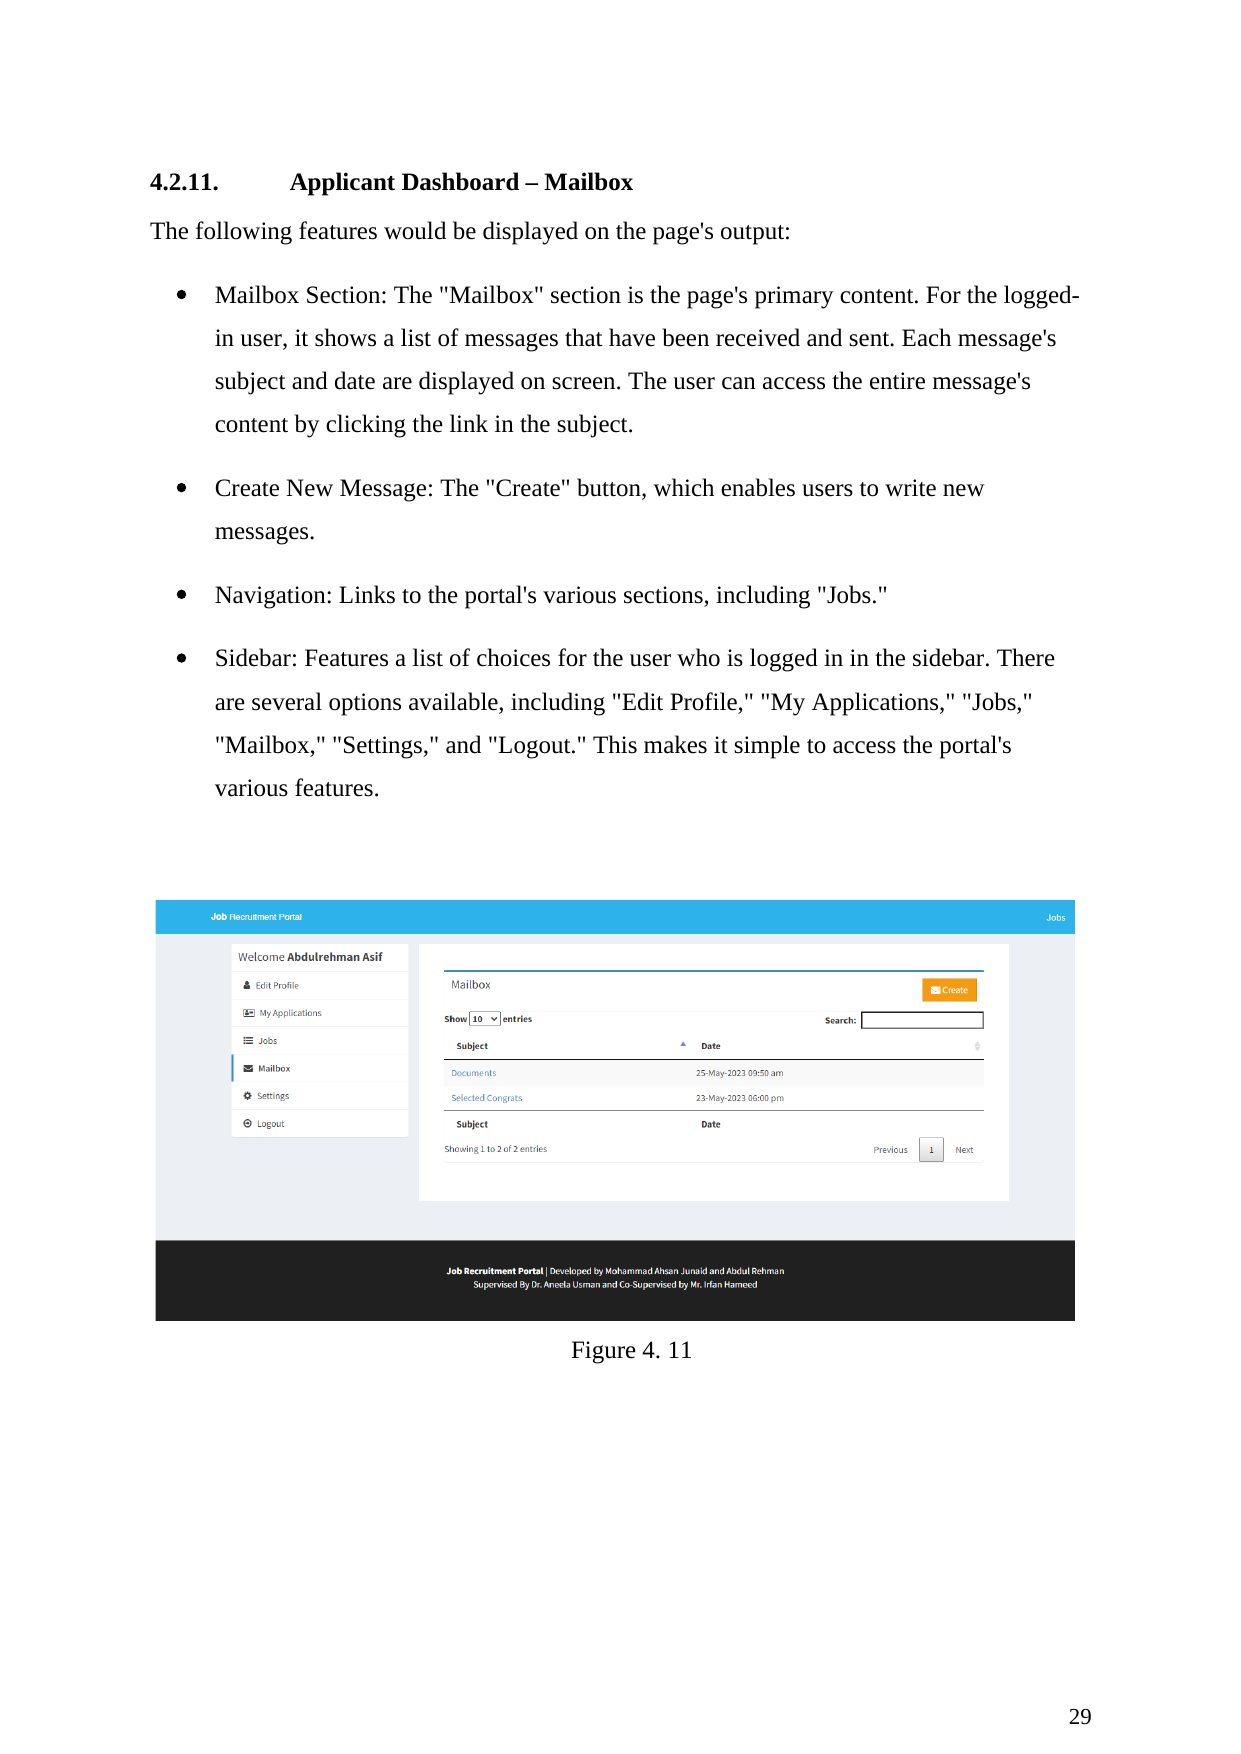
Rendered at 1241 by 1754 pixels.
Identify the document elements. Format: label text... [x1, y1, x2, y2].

subtitle Applicant Dashboard – Mailbox [150, 167, 1123, 196]
text Figure 4. [139, 1335, 1123, 1364]
list Sidebar: Features a list of choices for the user who is logged in in the sidebar. There are several options available, including "Edit Profile," "My Applications," "Jobs," "Mailbox," "Settings," and "Logout." This makes it simple to access the portal's various features. [177, 643, 1091, 802]
list Navigation: Links to the portal's various sections, including "Jobs." [177, 580, 1091, 608]
picture [155, 900, 1075, 1321]
list Mailbox Section: The "Mailbox" section is the page's primary content. For the logged-in user, it shows a list of messages that have been received and sent. Each message's subject and date are displayed on screen. The user can access the entire message's content by clicking the link in the subject. [177, 280, 1091, 438]
list Create New Message: The "Create" button, which enables users to write new messages. [177, 473, 1091, 545]
text The following features would be displayed on the page's output: [150, 216, 1091, 245]
